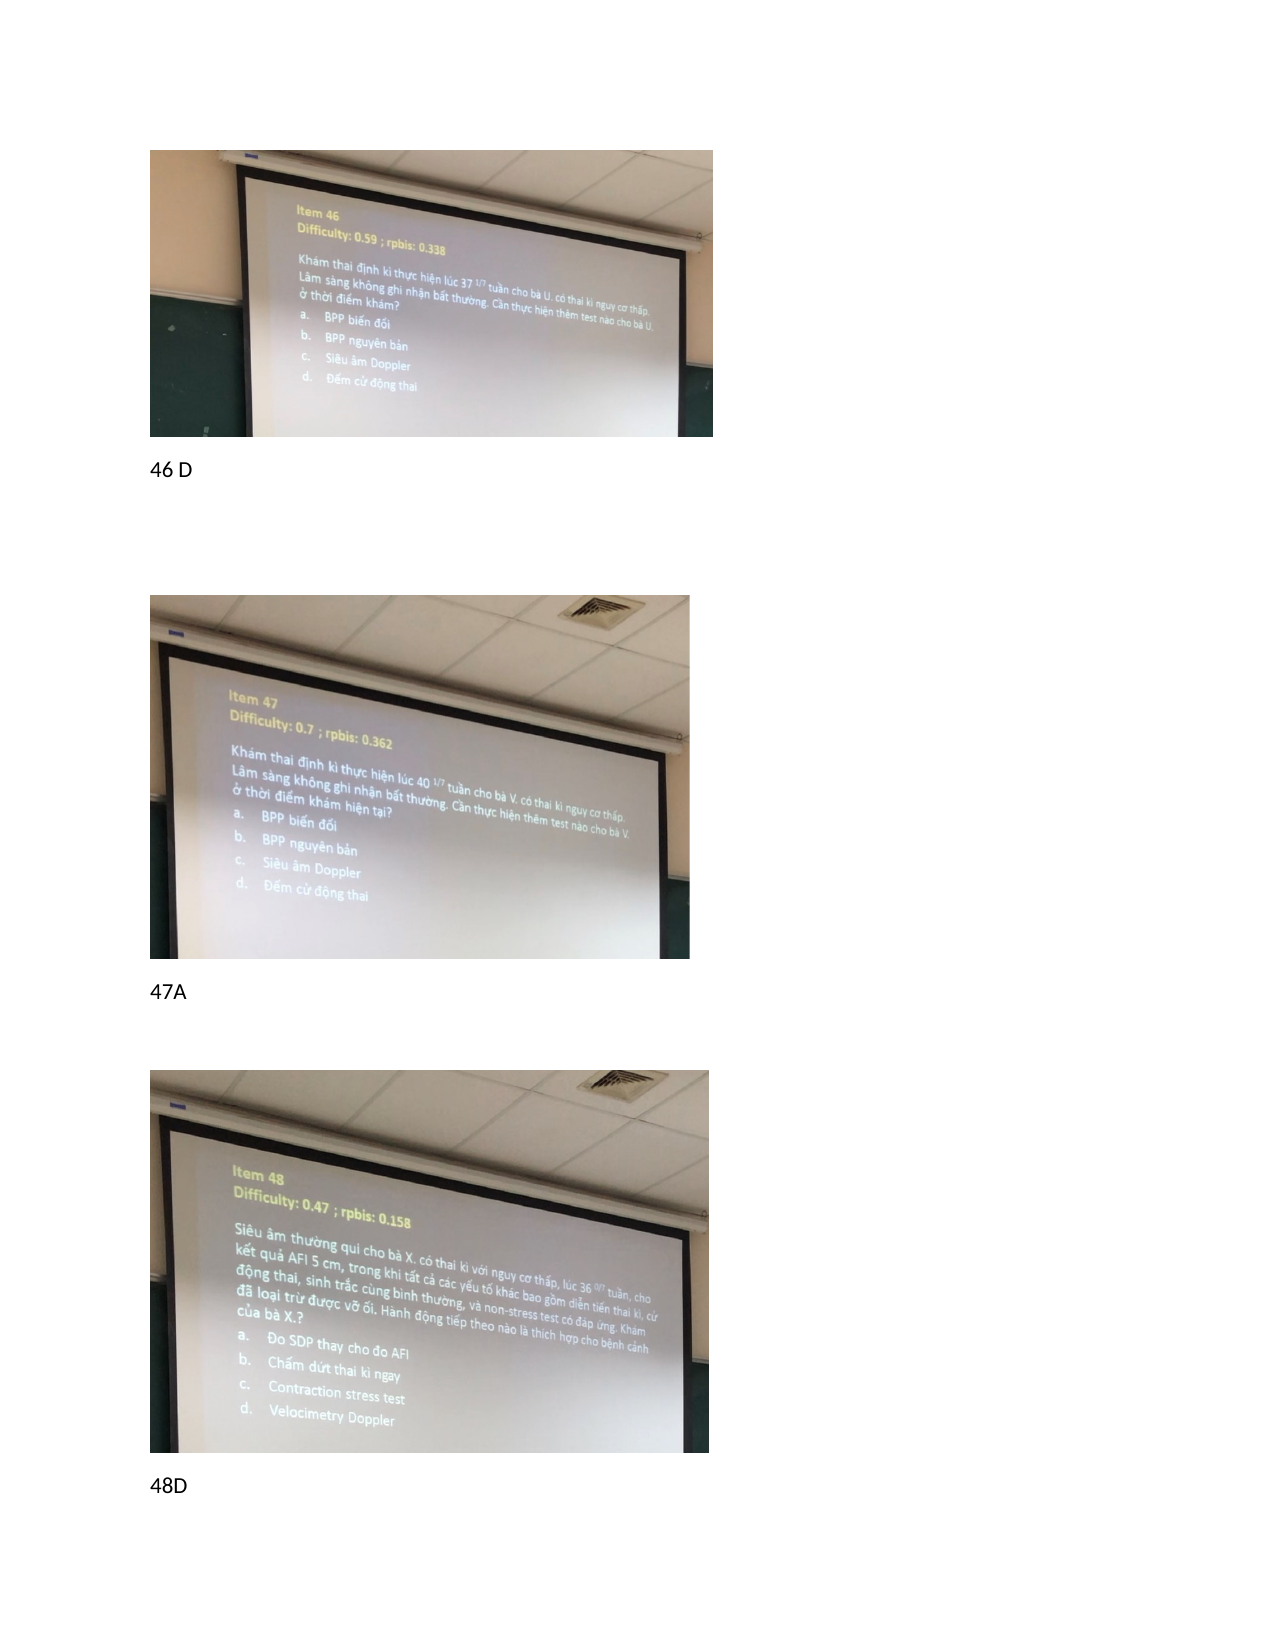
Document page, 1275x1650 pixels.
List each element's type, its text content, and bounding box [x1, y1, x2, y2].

text 46 D [150, 455, 1125, 483]
picture [150, 1070, 709, 1453]
picture [150, 595, 690, 959]
text 48D [150, 1471, 1125, 1499]
text 47A [150, 977, 1125, 1005]
picture [150, 150, 713, 437]
